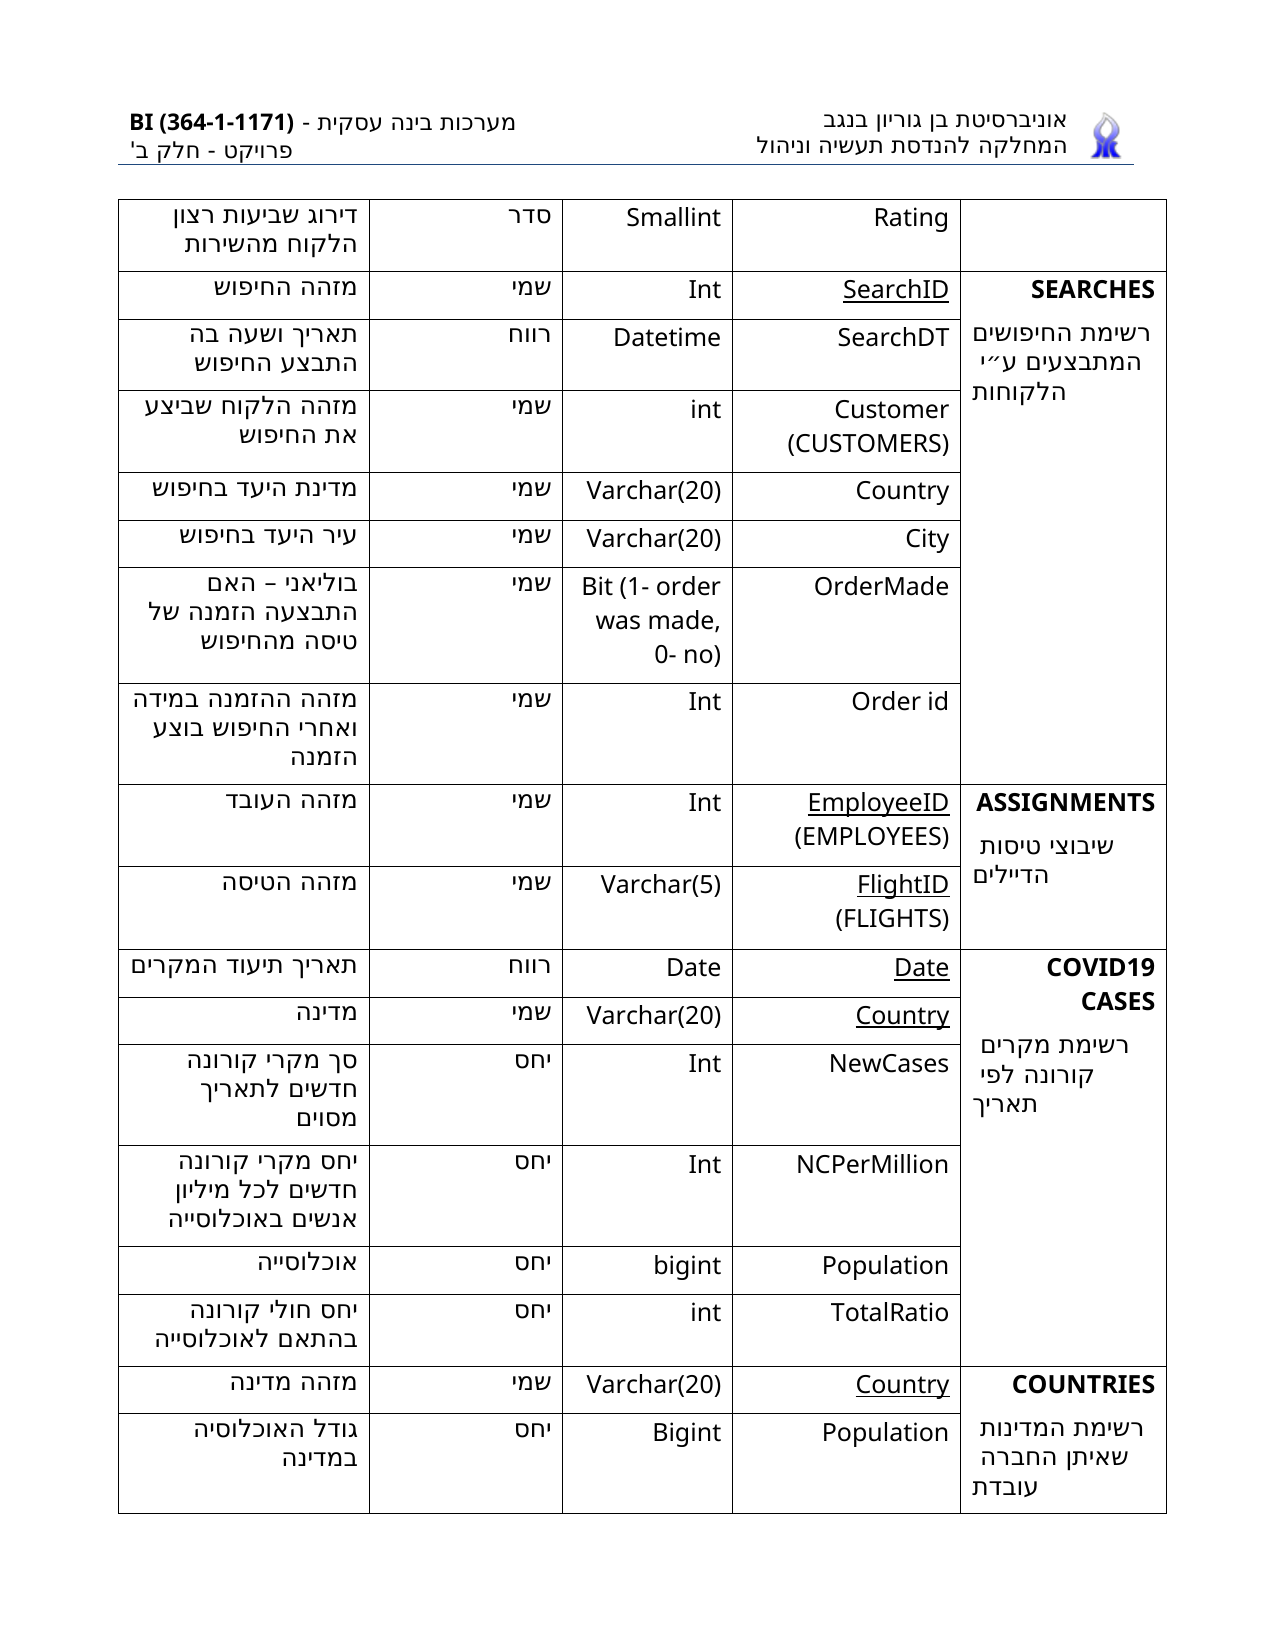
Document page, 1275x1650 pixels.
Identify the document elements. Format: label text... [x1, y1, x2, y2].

table_cell שמי [370, 998, 562, 1044]
table_cell int [563, 391, 732, 472]
table_cell בוליאני – האם התבצעה הזמנה של טיסה מהחיפוש [119, 568, 369, 683]
table_cell מזהה הטיסה [119, 867, 369, 949]
table_cell יחס [370, 1414, 562, 1513]
table_cell יחס [370, 1247, 562, 1294]
table_cell Smallint [563, 200, 732, 271]
table_cell Country [733, 998, 960, 1044]
table_cell שמי [370, 1367, 562, 1413]
table_cell Population [733, 1414, 960, 1513]
table_cell Int [563, 1045, 732, 1145]
table_cell SearchID [733, 272, 960, 318]
table_cell NewCases [733, 1045, 960, 1145]
table_cell גודל האוכלוסיה במדינה [119, 1414, 369, 1513]
table_cell OrderMade [733, 568, 960, 683]
table_cell סדר [370, 200, 562, 271]
table_cell EmployeeID (EMPLOYEES) [733, 785, 960, 866]
table_cell Order id [733, 684, 960, 784]
table_cell עיר היעד בחיפוש [119, 521, 369, 567]
table_cell Varchar(20) [563, 473, 732, 519]
table_cell מדינה [119, 998, 369, 1044]
table_cell NCPerMillion [733, 1146, 960, 1246]
table_cell שמי [370, 568, 562, 683]
table_cell שמי [370, 521, 562, 567]
table_cell יחס [370, 1045, 562, 1145]
table_cell מדינת היעד בחיפוש [119, 473, 369, 519]
table_cell Customer (CUSTOMERS) [733, 391, 960, 472]
table_cell תאריך תיעוד המקרים [119, 950, 369, 997]
table_cell Date [733, 950, 960, 997]
table_cell SEARCHES רשימת החיפושים המתבצעים ע״י הלקוחות [961, 272, 1166, 784]
table_cell אוכלוסייה [119, 1247, 369, 1294]
table_cell Country [733, 473, 960, 519]
table_cell Population [733, 1247, 960, 1294]
table_cell יחס חולי קורונה בהתאם לאוכלוסייה [119, 1295, 369, 1366]
table_cell שמי [370, 684, 562, 784]
table_cell שמי [370, 867, 562, 949]
table_cell שמי [370, 391, 562, 472]
table_cell COVID19 CASES רשימת מקרים קורונה לפי תאריך [961, 950, 1166, 1366]
table_cell Int [563, 1146, 732, 1246]
table_cell Varchar(20) [563, 1367, 732, 1413]
table_cell מזהה הלקוח שביצע את החיפוש [119, 391, 369, 472]
table_cell Int [563, 684, 732, 784]
table_cell Bit (1- order was made, 0- no) [563, 568, 732, 683]
table_cell יחס [370, 1295, 562, 1366]
table_cell Date [563, 950, 732, 997]
table_cell ASSIGNMENTS שיבוצי טיסות הדיילים [961, 785, 1166, 949]
table_cell תאריך ושעה בה התבצע החיפוש [119, 320, 369, 390]
table_cell מזהה מדינה [119, 1367, 369, 1413]
table_cell Varchar(20) [563, 998, 732, 1044]
table_cell int [563, 1295, 732, 1366]
table_cell יחס מקרי קורונה חדשים לכל מיליון אנשים באוכלוסייה [119, 1146, 369, 1246]
table_cell City [733, 521, 960, 567]
table_cell FlightID (FLIGHTS) [733, 867, 960, 949]
table_cell שמי [370, 272, 562, 318]
table_cell יחס [370, 1146, 562, 1246]
table_cell מזהה החיפוש [119, 272, 369, 318]
table_cell Int [563, 785, 732, 866]
table_cell Bigint [563, 1414, 732, 1513]
table_cell מזהה ההזמנה במידה ואחרי החיפוש בוצע הזמנה [119, 684, 369, 784]
table_cell Datetime [563, 320, 732, 390]
table_cell סך מקרי קורונה חדשים לתאריך מסוים [119, 1045, 369, 1145]
table_cell SearchDT [733, 320, 960, 390]
table_cell Varchar(20) [563, 521, 732, 567]
picture [1089, 111, 1123, 159]
table_cell Rating [733, 200, 960, 271]
table_cell רווח [370, 320, 562, 390]
table_cell מזהה העובד [119, 785, 369, 866]
table_cell bigint [563, 1247, 732, 1294]
table_cell Country [733, 1367, 960, 1413]
table_cell COUNTRIES רשימת המדינות שאיתן החברה עובדת [961, 1367, 1166, 1513]
table_cell דירוג שביעות רצון הלקוח מהשירות [119, 200, 369, 271]
table_cell שמי [370, 785, 562, 866]
table_cell Int [563, 272, 732, 318]
table_cell רווח [370, 950, 562, 997]
table_cell TotalRatio [733, 1295, 960, 1366]
table_cell Varchar(5) [563, 867, 732, 949]
table_cell שמי [370, 473, 562, 519]
